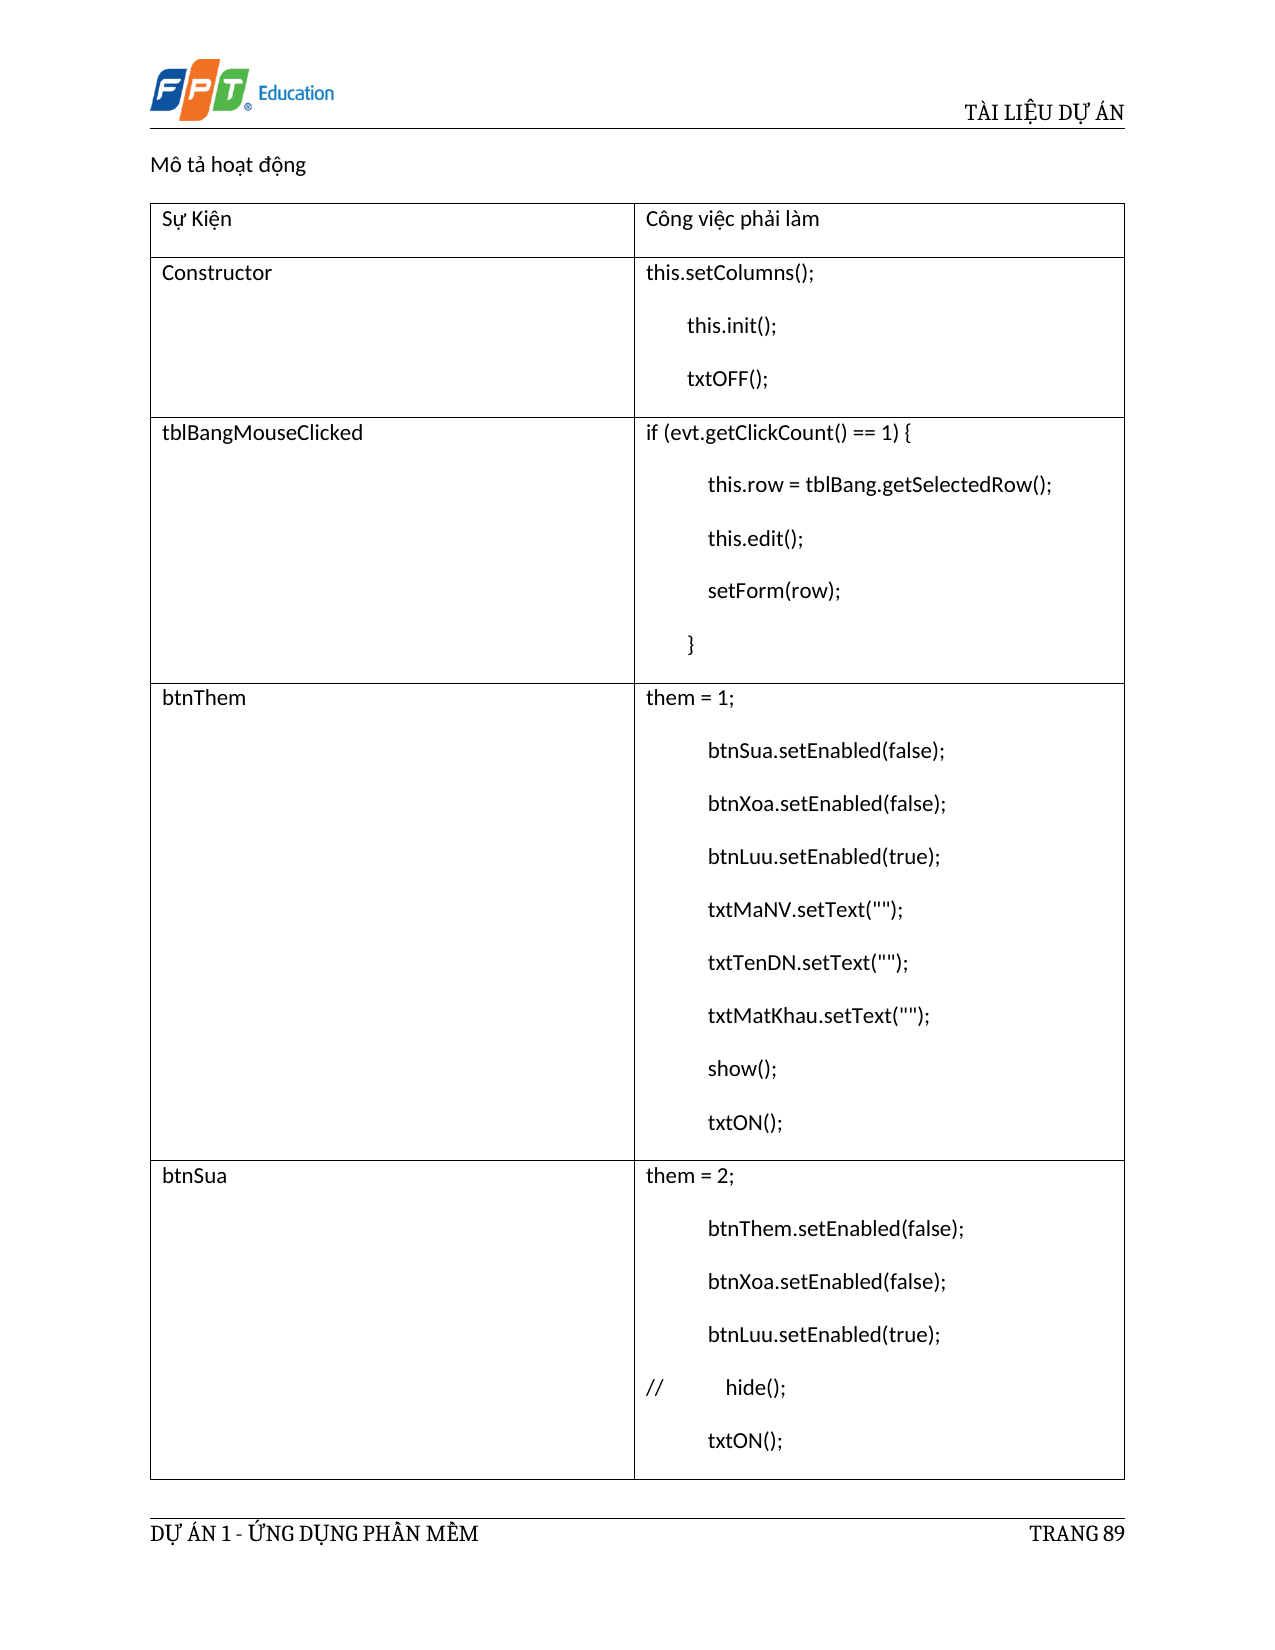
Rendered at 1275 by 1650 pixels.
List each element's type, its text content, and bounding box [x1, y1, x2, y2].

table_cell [635, 1161, 1124, 1479]
table_cell tblBangMouseClicked [151, 418, 634, 682]
table_cell btnSua [151, 1161, 634, 1479]
picture [150, 59, 336, 121]
text Mô tả hoạt động [150, 150, 1125, 178]
table_cell if (evt.getClickCount() == 1) { this.row = tblBang.getSelectedRow(); this.edit(); setForm(row); } [635, 418, 1124, 682]
table_cell Constructor [151, 258, 634, 417]
table_header Sự Kiện [151, 204, 634, 257]
table_header Công việc phải làm [635, 204, 1124, 257]
table_cell this.setColumns(); this.init(); txtOFF(); [635, 258, 1124, 417]
table_cell them = 1; btnSua.setEnabled(false); btnXoa.setEnabled(false); btnLuu.setEnabled(true); txtMaNV.setText(""); txtTenDN.setText(""); txtMatKhau.setText(""); show(); txtON(); [635, 684, 1124, 1160]
table_cell btnThem [151, 684, 634, 1160]
